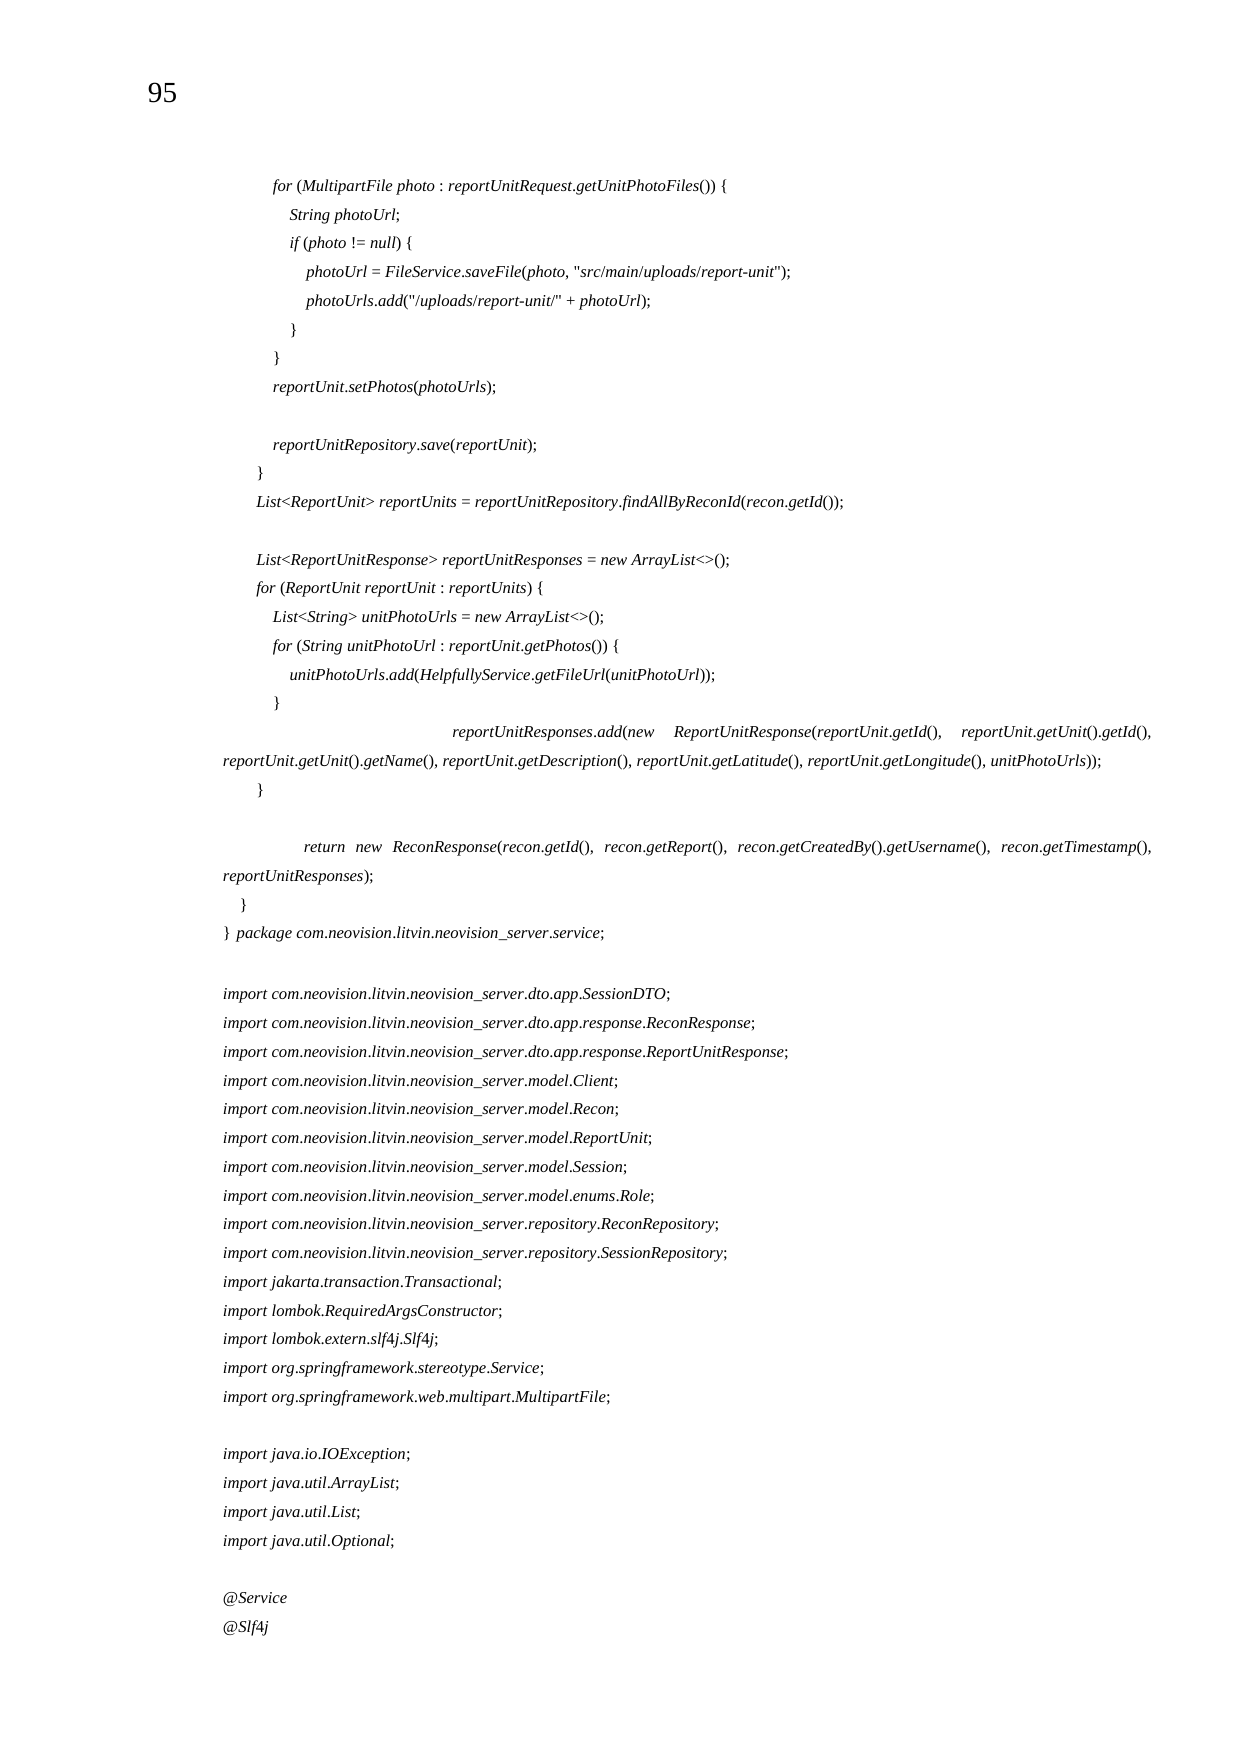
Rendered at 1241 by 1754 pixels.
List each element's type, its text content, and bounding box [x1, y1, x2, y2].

list import com.neovision.litvin.neovision_server.model.enums.Role; [223, 1185, 1152, 1204]
list import lombok.extern.slf4j.Slf4j; [223, 1329, 1152, 1348]
list import org.springframework.web.multipart.MultipartFile; [223, 1387, 1152, 1406]
list List<ReportUnitResponse> reportUnitResponses = new ArrayList<>(); [223, 549, 1152, 568]
list photoUrls.add("/uploads/report-unit/" + photoUrl); [223, 291, 1152, 310]
list import com.neovision.litvin.neovision_server.model.ReportUnit; [223, 1128, 1152, 1147]
list reportUnitResponses.add(new ReportUnitResponse(reportUnit.getId(), reportUnit.getUnit().getId(), reportUnit.getUnit().getName(), reportUnit.getDescription(), reportUnit.getLatitude(), reportUnit.getLongitude(), unitPhotoUrls)); [223, 722, 1152, 770]
list } [223, 348, 1152, 367]
list for (ReportUnit reportUnit : reportUnits) { [223, 578, 1152, 597]
list import com.neovision.litvin.neovision_server.dto.app.SessionDTO; [223, 984, 1152, 1003]
list import com.neovision.litvin.neovision_server.dto.app.response.ReconResponse; [223, 1013, 1152, 1032]
list String photoUrl; [223, 204, 1152, 223]
list import com.neovision.litvin.neovision_server.model.Session; [223, 1157, 1152, 1176]
list unitPhotoUrls.add(HelpfullyService.getFileUrl(unitPhotoUrl)); [223, 664, 1152, 683]
list import jakarta.transaction.Transactional; [223, 1272, 1152, 1291]
list } [223, 693, 1152, 712]
list @Slf4j [223, 1617, 1152, 1636]
list import org.springframework.stereotype.Service; [223, 1358, 1152, 1377]
list photoUrl = FileService.saveFile(photo, "src/main/uploads/report-unit"); [223, 262, 1152, 281]
list import java.util.Optional; [223, 1530, 1152, 1549]
list import lombok.RequiredArgsConstructor; [223, 1300, 1152, 1319]
list reportUnit.setPhotos(photoUrls); [223, 377, 1152, 396]
list } package com.neovision.litvin.neovision_server.service; [223, 923, 1152, 942]
list } [223, 894, 1152, 913]
list import java.util.List; [223, 1502, 1152, 1521]
list if (photo != null) { [223, 233, 1152, 252]
list for (String unitPhotoUrl : reportUnit.getPhotos()) { [223, 636, 1152, 655]
list import com.neovision.litvin.neovision_server.model.Recon; [223, 1099, 1152, 1118]
list } [223, 319, 1152, 338]
list import com.neovision.litvin.neovision_server.repository.ReconRepository; [223, 1214, 1152, 1233]
list import com.neovision.litvin.neovision_server.dto.app.response.ReportUnitResponse; [223, 1042, 1152, 1061]
list } [223, 779, 1152, 798]
list List<String> unitPhotoUrls = new ArrayList<>(); [223, 607, 1152, 626]
list } [223, 463, 1152, 482]
list reportUnitRepository.save(reportUnit); [223, 434, 1152, 453]
list import com.neovision.litvin.neovision_server.model.Client; [223, 1070, 1152, 1089]
list import com.neovision.litvin.neovision_server.repository.SessionRepository; [223, 1243, 1152, 1262]
list List<ReportUnit> reportUnits = reportUnitRepository.findAllByReconId(recon.getId()); [223, 492, 1152, 511]
list for (MultipartFile photo : reportUnitRequest.getUnitPhotoFiles()) { [223, 176, 1152, 195]
list import java.util.ArrayList; [223, 1473, 1152, 1492]
list return new ReconResponse(recon.getId(), recon.getReport(), recon.getCreatedBy().getUsername(), recon.getTimestamp(), reportUnitResponses); [223, 837, 1152, 885]
list import java.io.IOException; [223, 1444, 1152, 1463]
list @Service [223, 1588, 1152, 1607]
